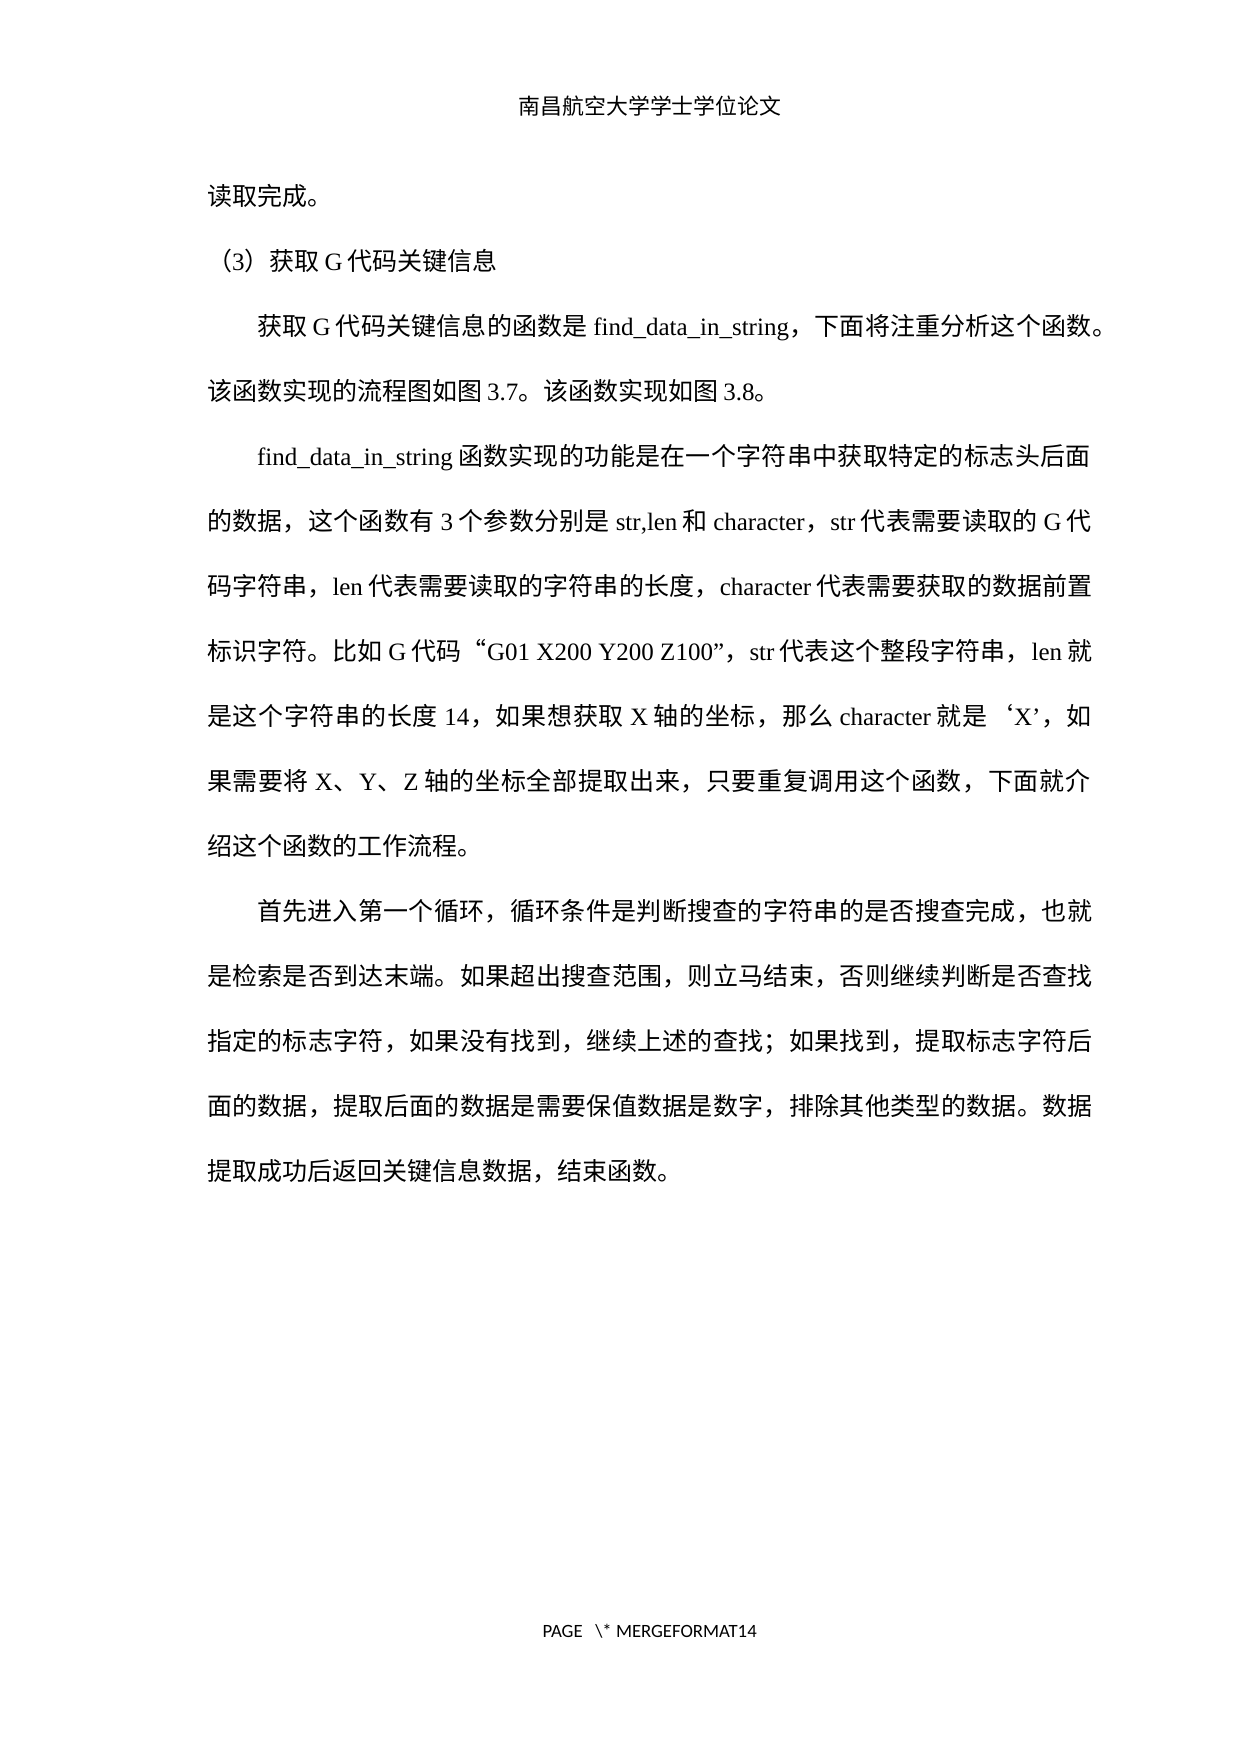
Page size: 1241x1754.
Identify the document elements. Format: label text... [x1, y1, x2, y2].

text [207, 162, 1092, 227]
text 获取G代码关键信息的函数是find_data_in_string，下面将注重分析这个函数。该函数实现的流程图如图3.7。该函数实现如图3.8。 [207, 292, 1092, 422]
text find_data_in_string函数实现的功能是在一个字符串中获取特定的标志头后面的数据，这个函数有3个参数分别是str,len和character，str代表需要读取的G代码字符串，len代表需要读取的字符串的长度，character代表需要获取的数据前置标识字符。比如G代码“G01 X200 Y200 Z100”，str代表这个整段字符串，len就是这个字符串的长度14，如果想获取X轴的坐标，那么character就是‘X’，如果需要将X、Y、Z轴的坐标全部提取出来，只要重复调用这个函数，下面就介绍这个函数的工作流程。 [207, 422, 1092, 877]
text （3）获取G代码关键信息 [207, 227, 1092, 292]
text 首先进入第一个循环，循环条件是判断搜查的字符串的是否搜查完成，也就是检索是否到达末端。如果超出搜查范围，则立马结束，否则继续判断是否查找指定的标志字符，如果没有找到，继续上述的查找；如果找到，提取标志字符后面的数据，提取后面的数据是需要保值数据是数字，排除其他类型的数据。数据提取成功后返回关键信息数据，结束函数。 [207, 877, 1092, 1202]
